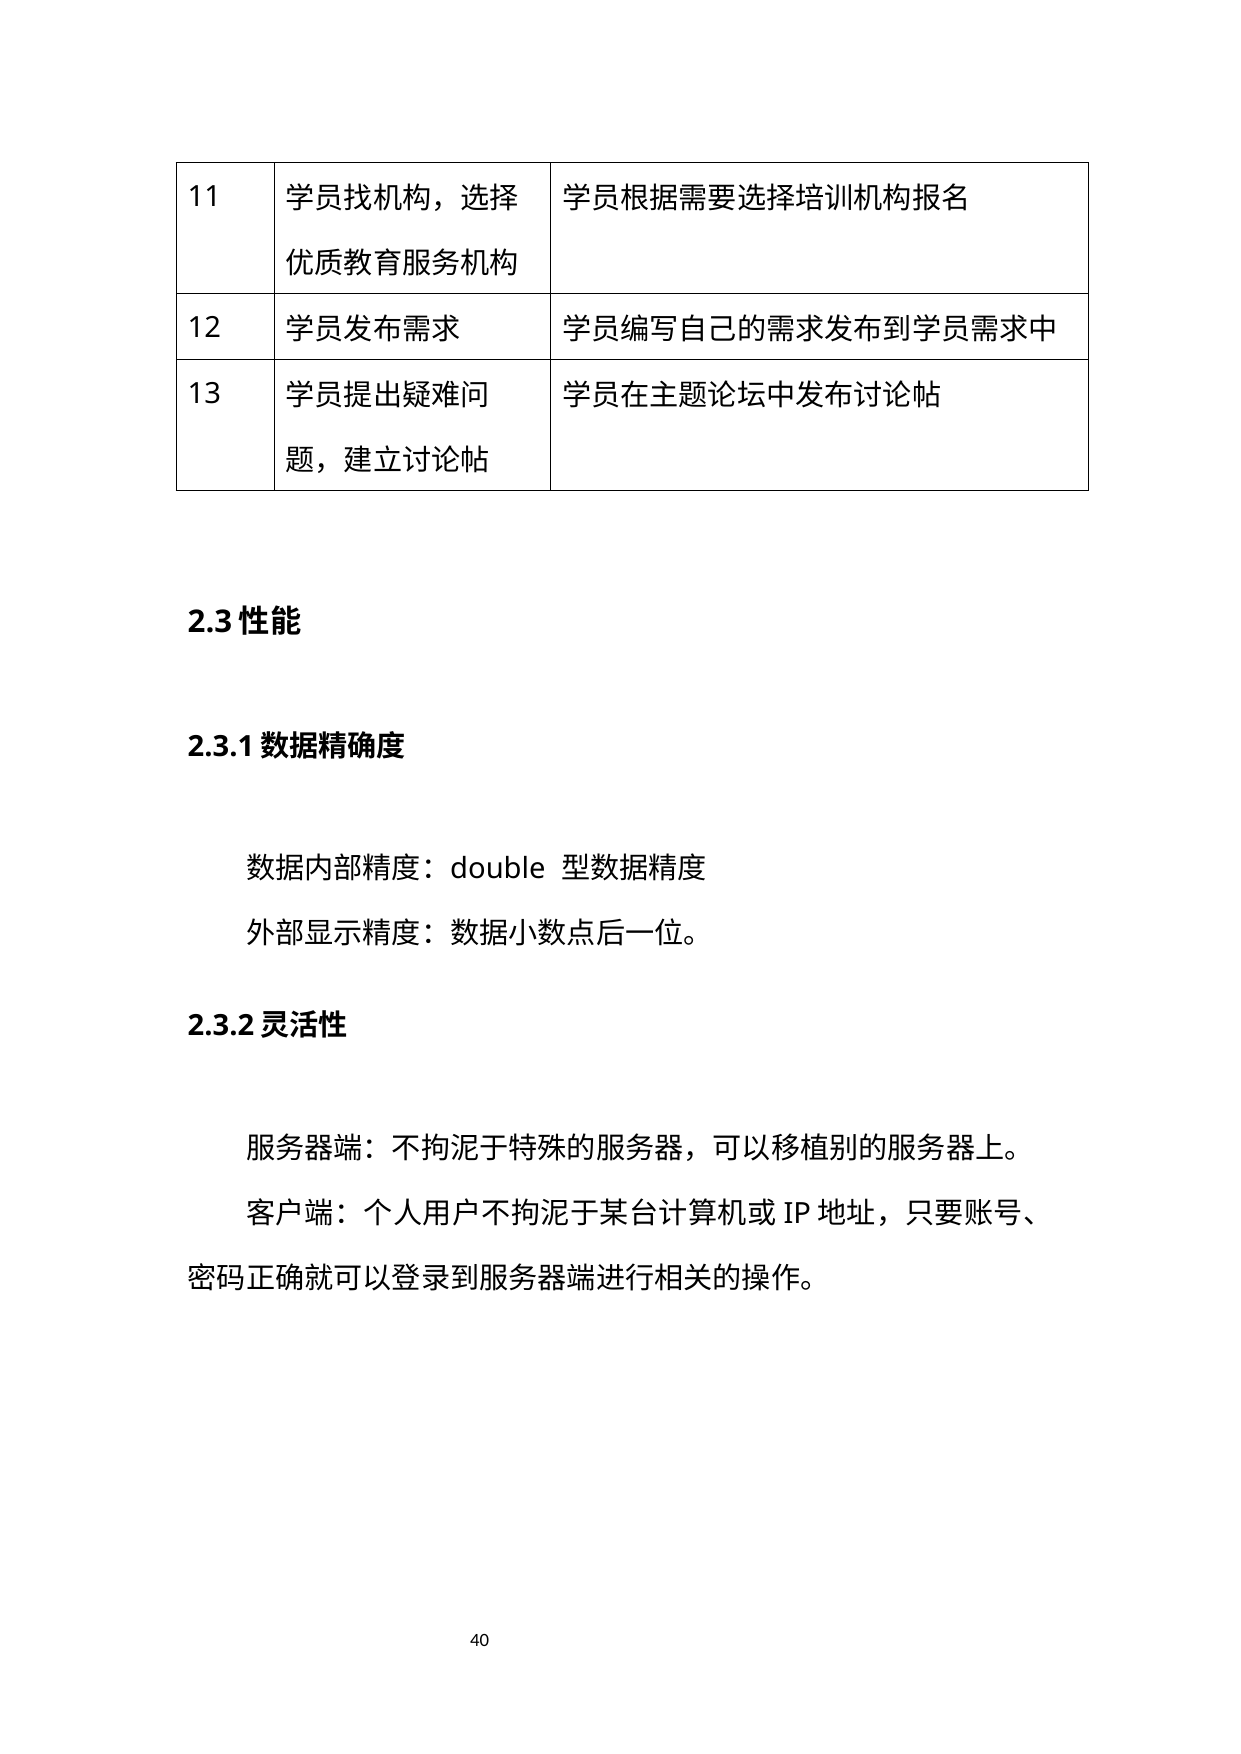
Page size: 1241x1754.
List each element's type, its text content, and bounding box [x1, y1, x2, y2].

table_cell 学员发布需求 [275, 294, 550, 359]
text 数据内部精度：double 型数据精度 [187, 833, 1053, 898]
subtitle 2.3.2灵活性 [187, 991, 1053, 1056]
text 外部显示精度：数据小数点后一位。 [187, 898, 1053, 963]
table_cell 学员找机构，选择优质教育服务机构 [275, 163, 550, 293]
subtitle 2.3性能 [187, 586, 1053, 651]
table_cell 11 [177, 163, 274, 293]
text 客户端：个人用户不拘泥于某台计算机或IP地址，只要账号、密码正确就可以登录到服务器端进行相关的操作。 [187, 1178, 1053, 1308]
table_cell 学员根据需要选择培训机构报名 [551, 163, 1088, 293]
table_cell 学员在主题论坛中发布讨论帖 [551, 360, 1088, 490]
table_cell 12 [177, 294, 274, 359]
subtitle 2.3.1数据精确度 [187, 711, 1053, 776]
table_cell 学员提出疑难问题，建立讨论帖 [275, 360, 550, 490]
table_cell 学员编写自己的需求发布到学员需求中 [551, 294, 1088, 359]
text 服务器端：不拘泥于特殊的服务器，可以移植别的服务器上。 [187, 1113, 1053, 1178]
table_cell 13 [177, 360, 274, 490]
